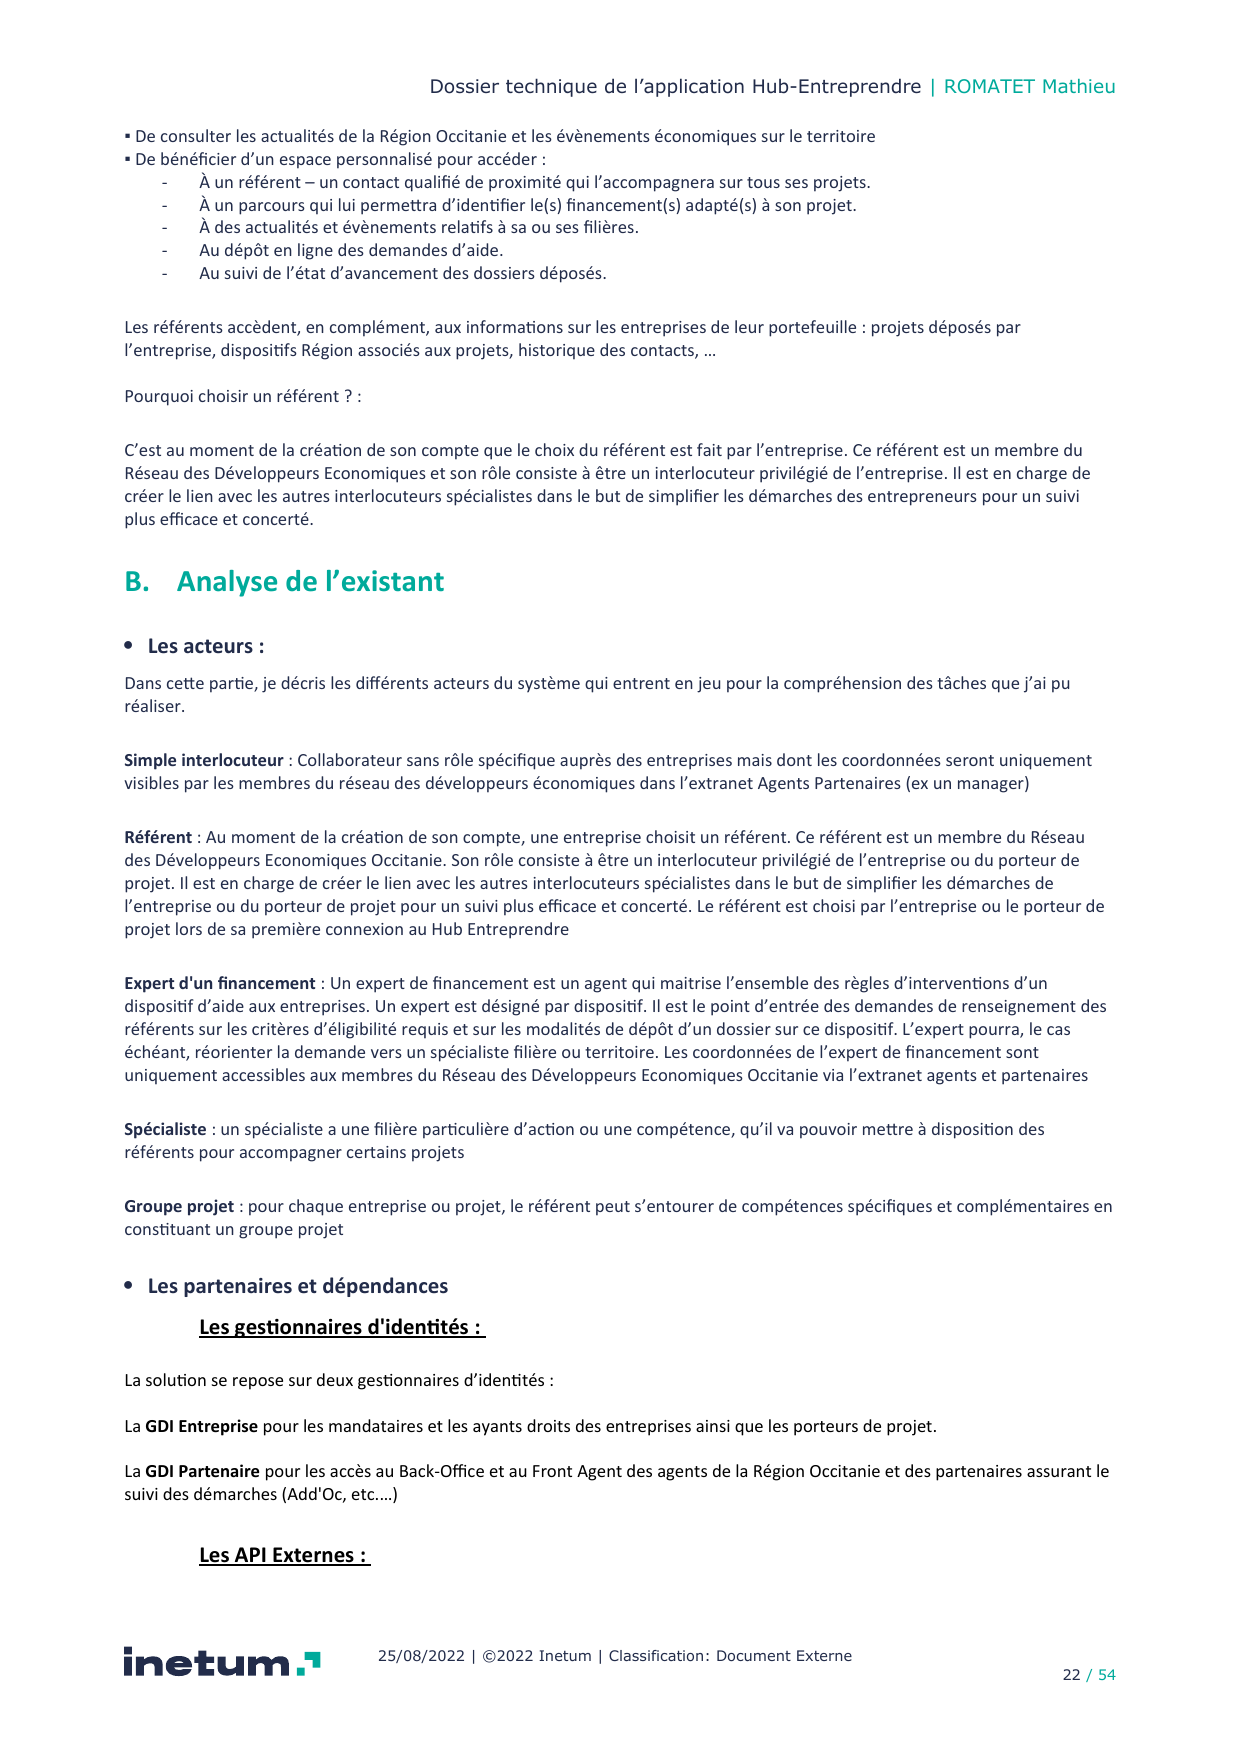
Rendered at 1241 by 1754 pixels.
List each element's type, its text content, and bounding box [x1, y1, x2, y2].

list Au dépôt en ligne des demandes d’aide. [162, 239, 1116, 262]
text Référent : Au moment de la création de son compte, une entreprise choisit un référent. Ce référent est un membre du Réseau des Développeurs Economiques Occitanie. Son rôle consiste à être un interlocuteur privilégié de l’entreprise ou du porteur de projet. Il est en charge de créer le lien avec les autres interlocuteurs spécialistes dans le but de simplifier les démarches de l’entreprise ou du porteur de projet pour un suivi plus efficace et concerté. Le référent est choisi par l’entreprise ou le porteur de projet lors de sa première connexion au Hub Entreprendre [124, 826, 1116, 940]
text ▪ De consulter les actualités de la Région Occitanie et les évènements économiques sur le territoire [124, 124, 1116, 147]
subtitle Analyse de l’existant [124, 562, 1116, 600]
text La GDI Partenaire pour les accès au Back-Office et au Front Agent des agents de la Région Occitanie et des partenaires assurant le suivi des démarches (Add'Oc, etc.…) [124, 1460, 1116, 1506]
list Au suivi de l’état d’avancement des dossiers déposés. [162, 262, 1116, 284]
list Les partenaires et dépendances [124, 1271, 1116, 1299]
list Les acteurs : [124, 631, 1116, 659]
list À un parcours qui lui permettra d’identifier le(s) financement(s) adapté(s) à son projet. [162, 193, 1116, 216]
text ▪ De bénéficier d’un espace personnalisé pour accéder : [124, 147, 1116, 170]
list À un référent – un contact qualifié de proximité qui l’accompagnera sur tous ses projets. [162, 170, 1116, 193]
text Groupe projet : pour chaque entreprise ou projet, le référent peut s’entourer de compétences spécifiques et complémentaires en constituant un groupe projet [124, 1194, 1116, 1240]
text La GDI Entreprise pour les mandataires et les ayants droits des entreprises ainsi que les porteurs de projet. [124, 1414, 1116, 1437]
text Pourquoi choisir un référent ? : [124, 384, 1116, 407]
text Simple interlocuteur : Collaborateur sans rôle spécifique auprès des entreprises mais dont les coordonnées seront uniquement visibles par les membres du réseau des développeurs économiques dans l’extranet Agents Partenaires (ex un manager) [124, 748, 1116, 794]
text Les référents accèdent, en complément, aux informations sur les entreprises de leur portefeuille : projets déposés par l’entreprise, dispositifs Région associés aux projets, historique des contacts, … [124, 316, 1116, 362]
list À des actualités et évènements relatifs à sa ou ses filières. [162, 216, 1116, 239]
text Les API Externes : [124, 1540, 1116, 1568]
text Dans cette partie, je décris les différents acteurs du système qui entrent en jeu pour la compréhension des tâches que j’ai pu réaliser. [124, 671, 1116, 717]
text Les gestionnaires d'identités : [124, 1312, 1116, 1340]
text Expert d'un financement : Un expert de financement est un agent qui maitrise l’ensemble des règles d’interventions d’un dispositif d’aide aux entreprises. Un expert est désigné par dispositif. Il est le point d’entrée des demandes de renseignement des référents sur les critères d’éligibilité requis et sur les modalités de dépôt d’un dossier sur ce dispositif. L’expert pourra, le cas échéant, réorienter la demande vers un spécialiste filière ou territoire. Les coordonnées de l’expert de financement sont uniquement accessibles aux membres du Réseau des Développeurs Economiques Occitanie via l’extranet agents et partenaires [124, 971, 1116, 1086]
text C’est au moment de la création de son compte que le choix du référent est fait par l’entreprise. Ce référent est un membre du Réseau des Développeurs Economiques et son rôle consiste à être un interlocuteur privilégié de l’entreprise. Il est en charge de créer le lien avec les autres interlocuteurs spécialistes dans le but de simplifier les démarches des entrepreneurs pour un suivi plus efficace et concerté. [124, 439, 1116, 530]
text La solution se repose sur deux gestionnaires d’identités : [124, 1368, 1116, 1391]
text Spécialiste : un spécialiste a une filière particulière d’action ou une compétence, qu’il va pouvoir mettre à disposition des référents pour accompagner certains projets [124, 1117, 1116, 1163]
